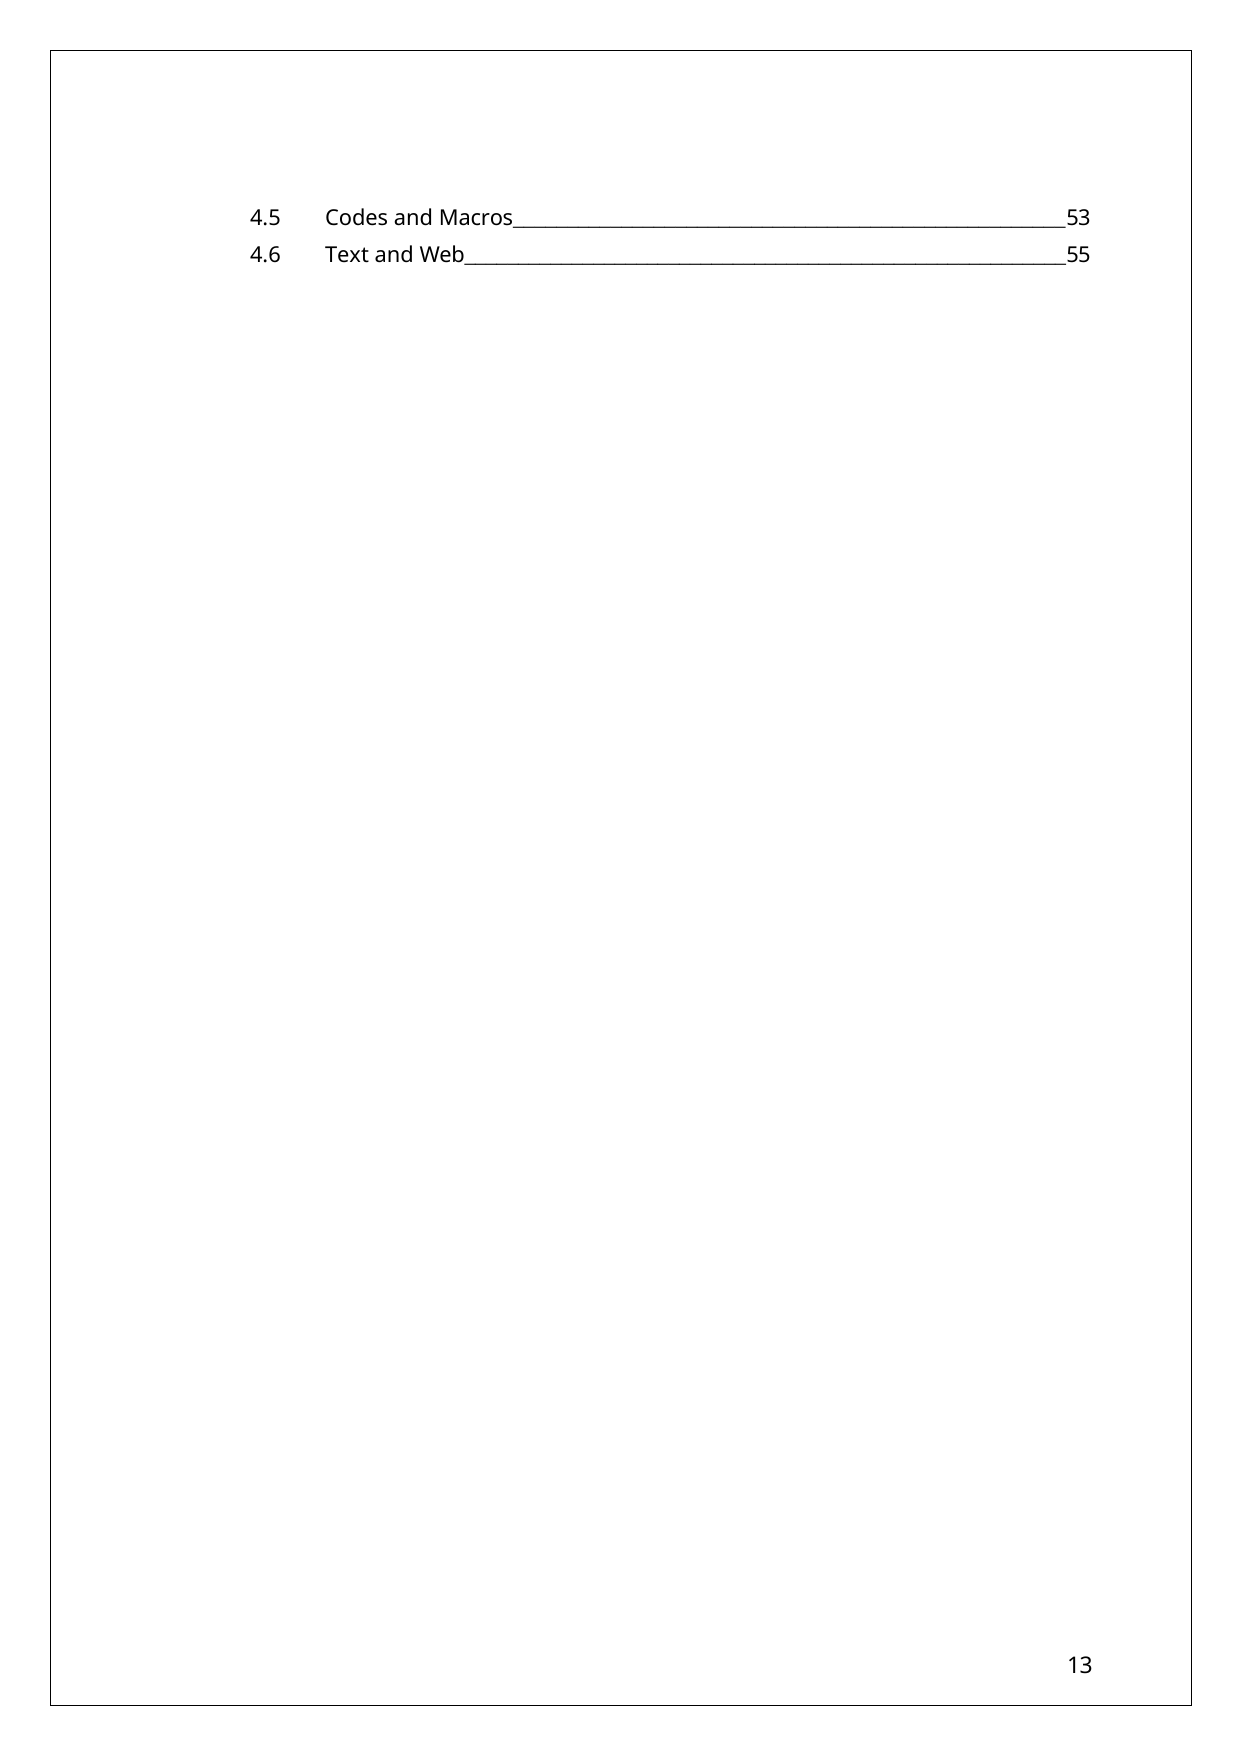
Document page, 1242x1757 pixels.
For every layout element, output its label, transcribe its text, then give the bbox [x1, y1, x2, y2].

list Codes and Macros 53 [250, 202, 1156, 232]
list Text and Web 55 [250, 239, 1156, 269]
